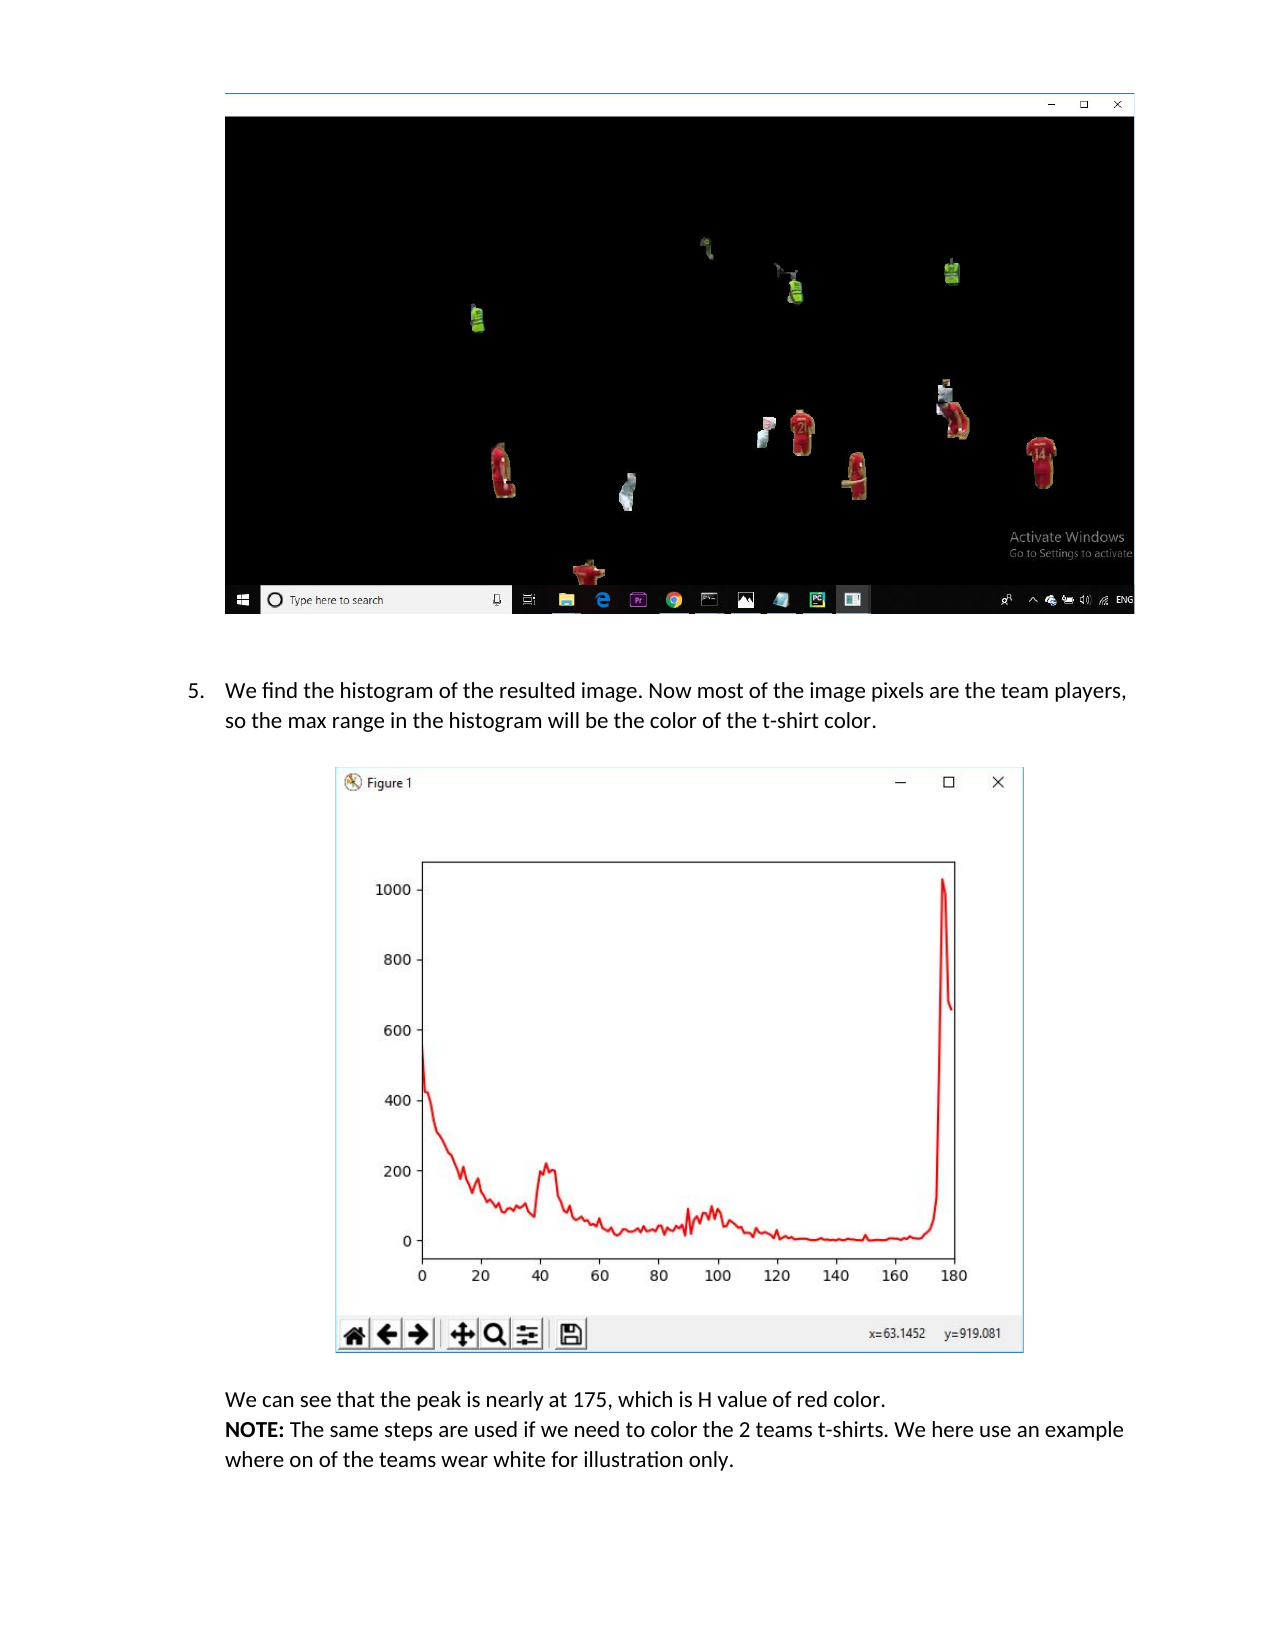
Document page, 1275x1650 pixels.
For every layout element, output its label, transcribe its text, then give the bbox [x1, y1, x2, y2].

picture [335, 767, 1024, 1353]
picture [225, 93, 1135, 614]
list We can see that the peak is nearly at 175, which is H value of red color. [225, 1385, 1134, 1413]
list We find the histogram of the resulted image. Now most of the image pixels are the team players, so the max range in the histogram will be the color of the t-shirt color. [187, 676, 1134, 735]
list NOTE: The same steps are used if we need to color the 2 teams t-shirts. We here use an example where on of the teams wear white for illustration only. [225, 1415, 1134, 1473]
